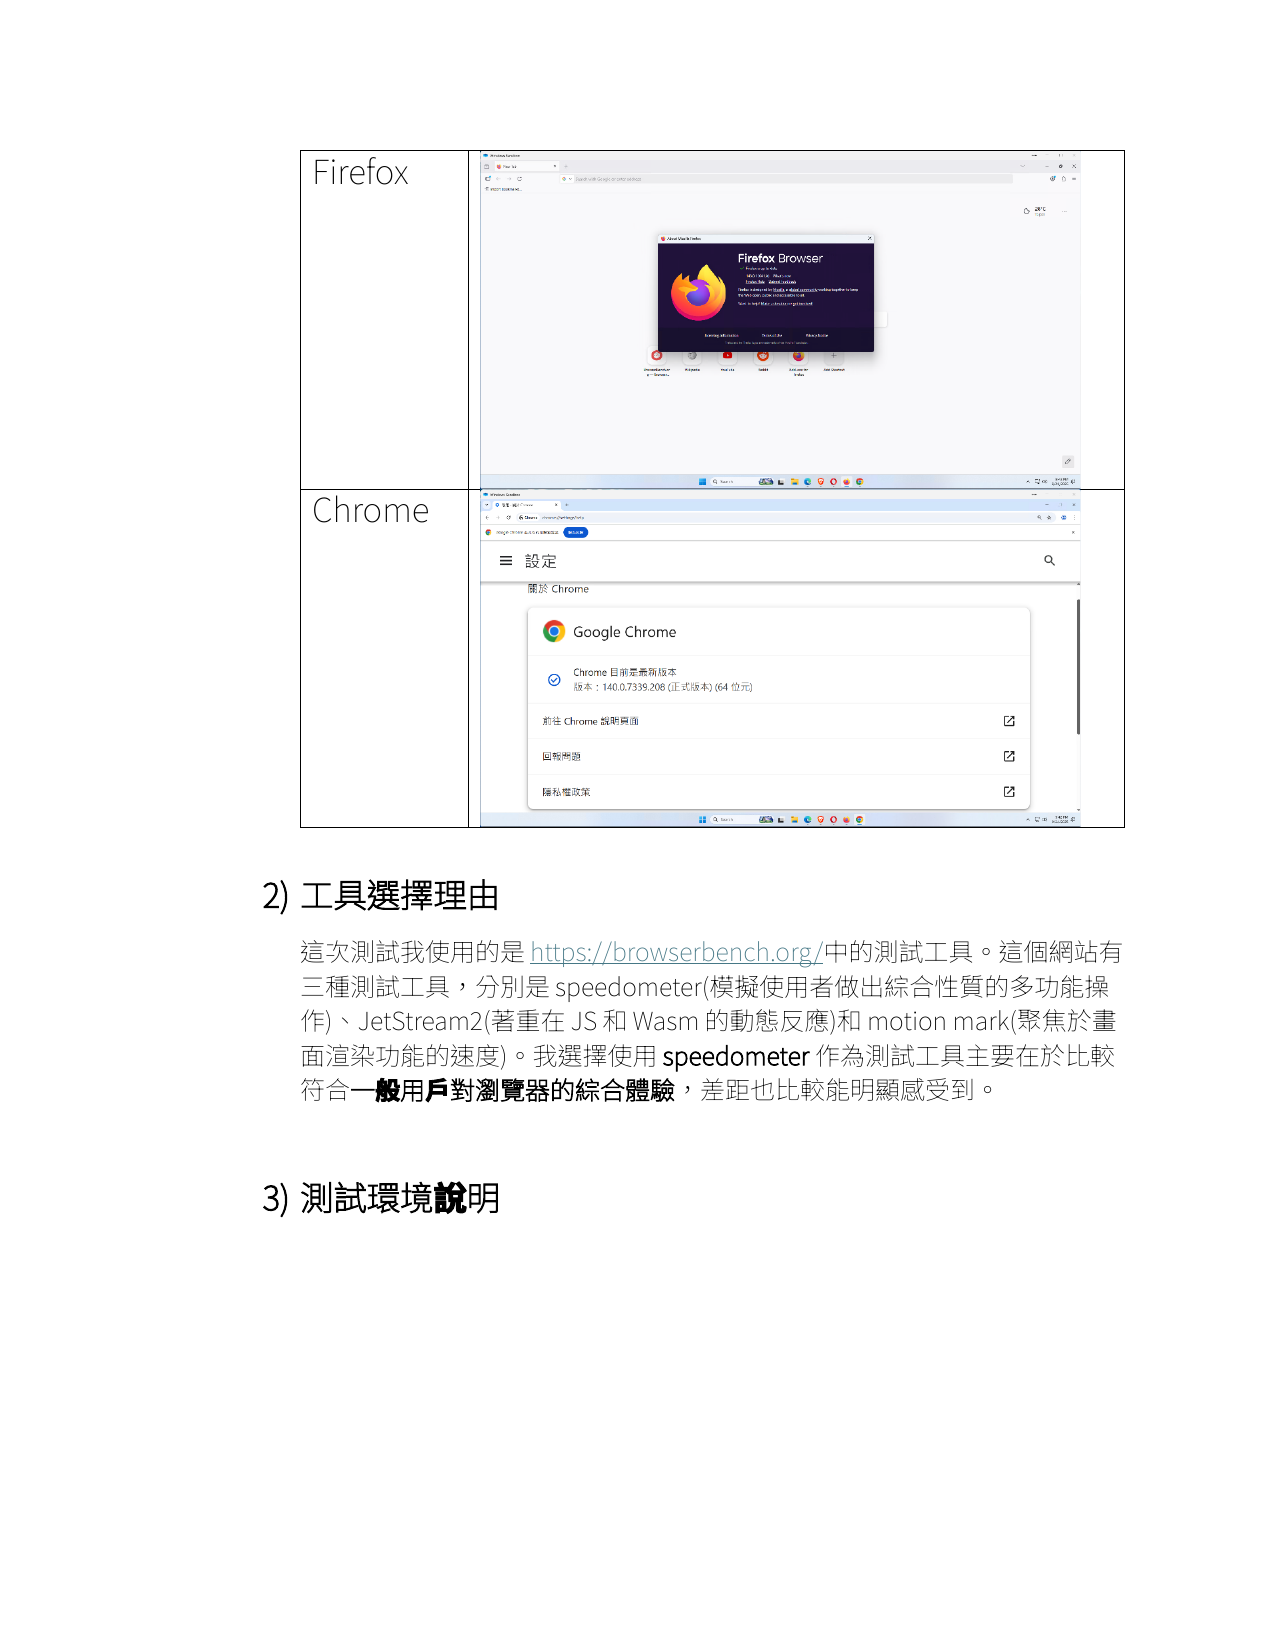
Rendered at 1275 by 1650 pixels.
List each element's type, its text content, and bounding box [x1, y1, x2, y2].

table_cell Firefox [301, 151, 468, 488]
table_cell [1081, 151, 1124, 488]
picture [480, 151, 1081, 827]
text 這次測試我使用的是https://browserbench.org/中的測試工具。這個網站有三種測試工具，分別是speedometer(模擬使用者做出綜合性質的多功能操作)、JetStream2(著重在JS和Wasm的動態反應)和motion mark(聚焦於畫面渲染功能的速度)。我選擇使用speedometer 作為測試工具主要在於比較符合一般用戶對瀏覽器的綜合體驗，差距也比較能明顯感受到。 [300, 937, 1125, 1104]
table_cell [469, 151, 480, 488]
table_cell [1081, 490, 1124, 827]
table_cell Chrome [301, 490, 468, 827]
table_cell [469, 490, 480, 827]
list 工具選擇理由 [262, 874, 1125, 914]
list 測試環境說明 [262, 1177, 1125, 1217]
